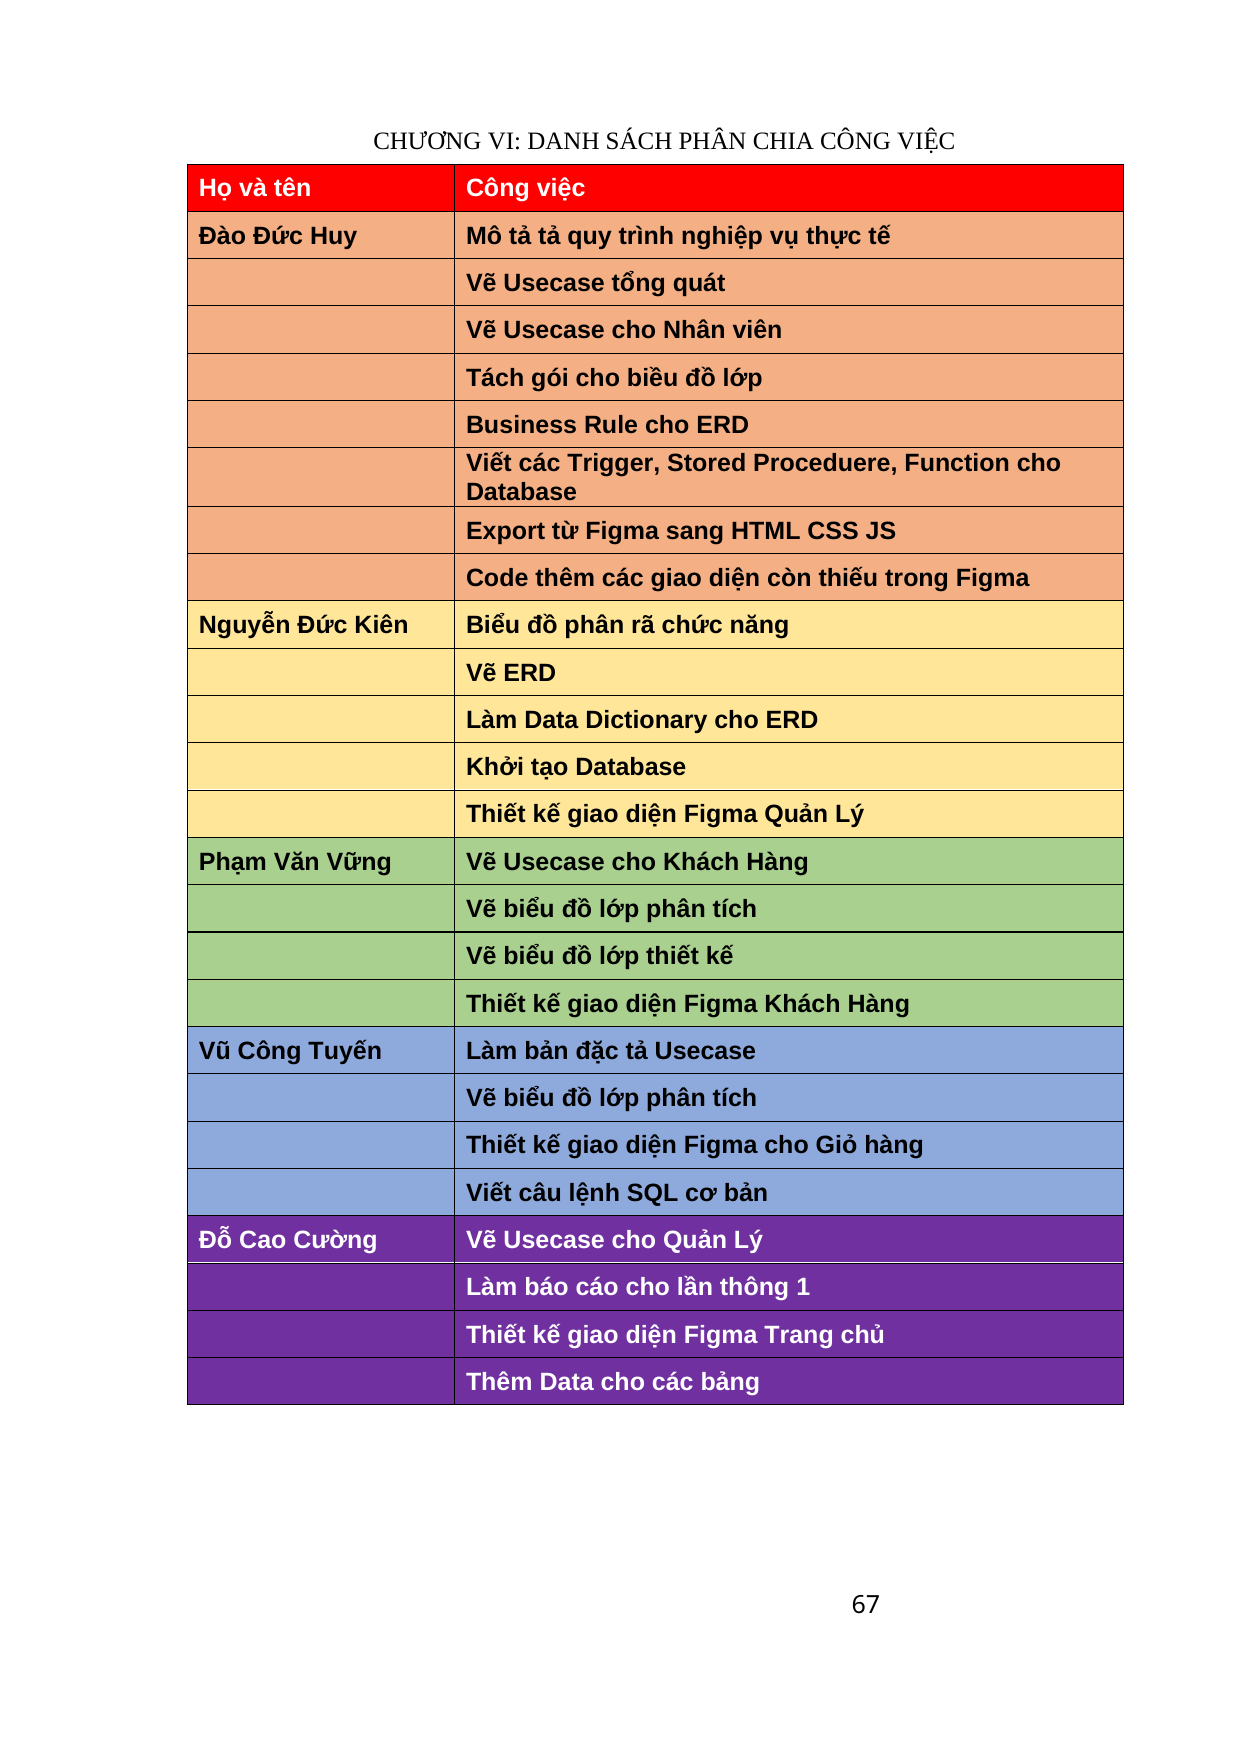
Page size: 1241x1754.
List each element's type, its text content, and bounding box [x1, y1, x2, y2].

table_cell Vẽ biểu đồ lớp phân tích [455, 1074, 1123, 1121]
table_header Công việc [455, 165, 1123, 211]
table_cell [188, 933, 454, 979]
table_cell [188, 448, 454, 506]
table_cell Làm Data Dictionary cho ERD [455, 696, 1123, 742]
table_cell Khởi tạo Database [455, 743, 1123, 789]
table_cell [188, 354, 454, 400]
table_cell [188, 259, 454, 305]
table_cell Thiết kế giao diện Figma Quản Lý [455, 791, 1123, 837]
table_cell Đào Đức Huy [188, 212, 454, 258]
table_cell [188, 401, 454, 447]
table_cell [188, 980, 454, 1026]
table_cell [188, 649, 454, 695]
table_cell [188, 885, 454, 931]
table_cell [188, 791, 454, 837]
table_cell [188, 1169, 454, 1215]
subtitle CHƯƠNG VI: DANH SÁCH PHÂN CHIA CÔNG VIỆC [177, 126, 1152, 155]
table_cell Viết câu lệnh SQL cơ bản [455, 1169, 1123, 1215]
table_cell Phạm Văn Vững [188, 838, 454, 884]
table_cell Vẽ Usecase cho Quản Lý [455, 1216, 1123, 1262]
table_cell Vẽ biểu đồ lớp phân tích [455, 885, 1123, 931]
table_cell Thêm Data cho các bảng [455, 1358, 1123, 1404]
table_cell [188, 507, 454, 553]
table_cell Mô tả tả quy trình nghiệp vụ thực tế [455, 212, 1123, 258]
table_cell [188, 1122, 454, 1168]
table_cell Vẽ ERD [455, 649, 1123, 695]
table_cell [188, 1311, 454, 1357]
table_cell Vũ Công Tuyến [188, 1027, 454, 1073]
table_cell Nguyễn Đức Kiên [188, 601, 454, 648]
table_cell Biểu đồ phân rã chức năng [455, 601, 1123, 648]
table_cell Vẽ Usecase cho Khách Hàng [455, 838, 1123, 884]
table_cell [188, 1358, 454, 1404]
table_cell Export từ Figma sang HTML CSS JS [455, 507, 1123, 553]
table_cell [188, 696, 454, 742]
table_cell Đỗ Cao Cường [188, 1216, 454, 1262]
table_cell Thiết kế giao diện Figma Trang chủ [455, 1311, 1123, 1357]
table_cell Business Rule cho ERD [455, 401, 1123, 447]
table_cell Vẽ biểu đồ lớp thiết kế [455, 933, 1123, 979]
table_cell [188, 306, 454, 353]
table_cell [188, 1074, 454, 1121]
table_cell Code thêm các giao diện còn thiếu trong Figma [455, 554, 1123, 600]
table_cell [188, 554, 454, 600]
table_cell Làm báo cáo cho lần thông 1 [455, 1264, 1123, 1310]
table_cell Thiết kế giao diện Figma cho Giỏ hàng [455, 1122, 1123, 1168]
table_cell [188, 743, 454, 789]
table_cell Viết các Trigger, Stored Proceduere, Function cho Database [455, 448, 1123, 506]
table_cell Vẽ Usecase cho Nhân viên [455, 306, 1123, 353]
table_cell Thiết kế giao diện Figma Khách Hàng [455, 980, 1123, 1026]
table_cell Tách gói cho biều đồ lớp [455, 354, 1123, 400]
table_cell Vẽ Usecase tổng quát [455, 259, 1123, 305]
table_header Họ và tên [188, 165, 454, 211]
table_cell Làm bản đặc tả Usecase [455, 1027, 1123, 1073]
table_cell [188, 1264, 454, 1310]
